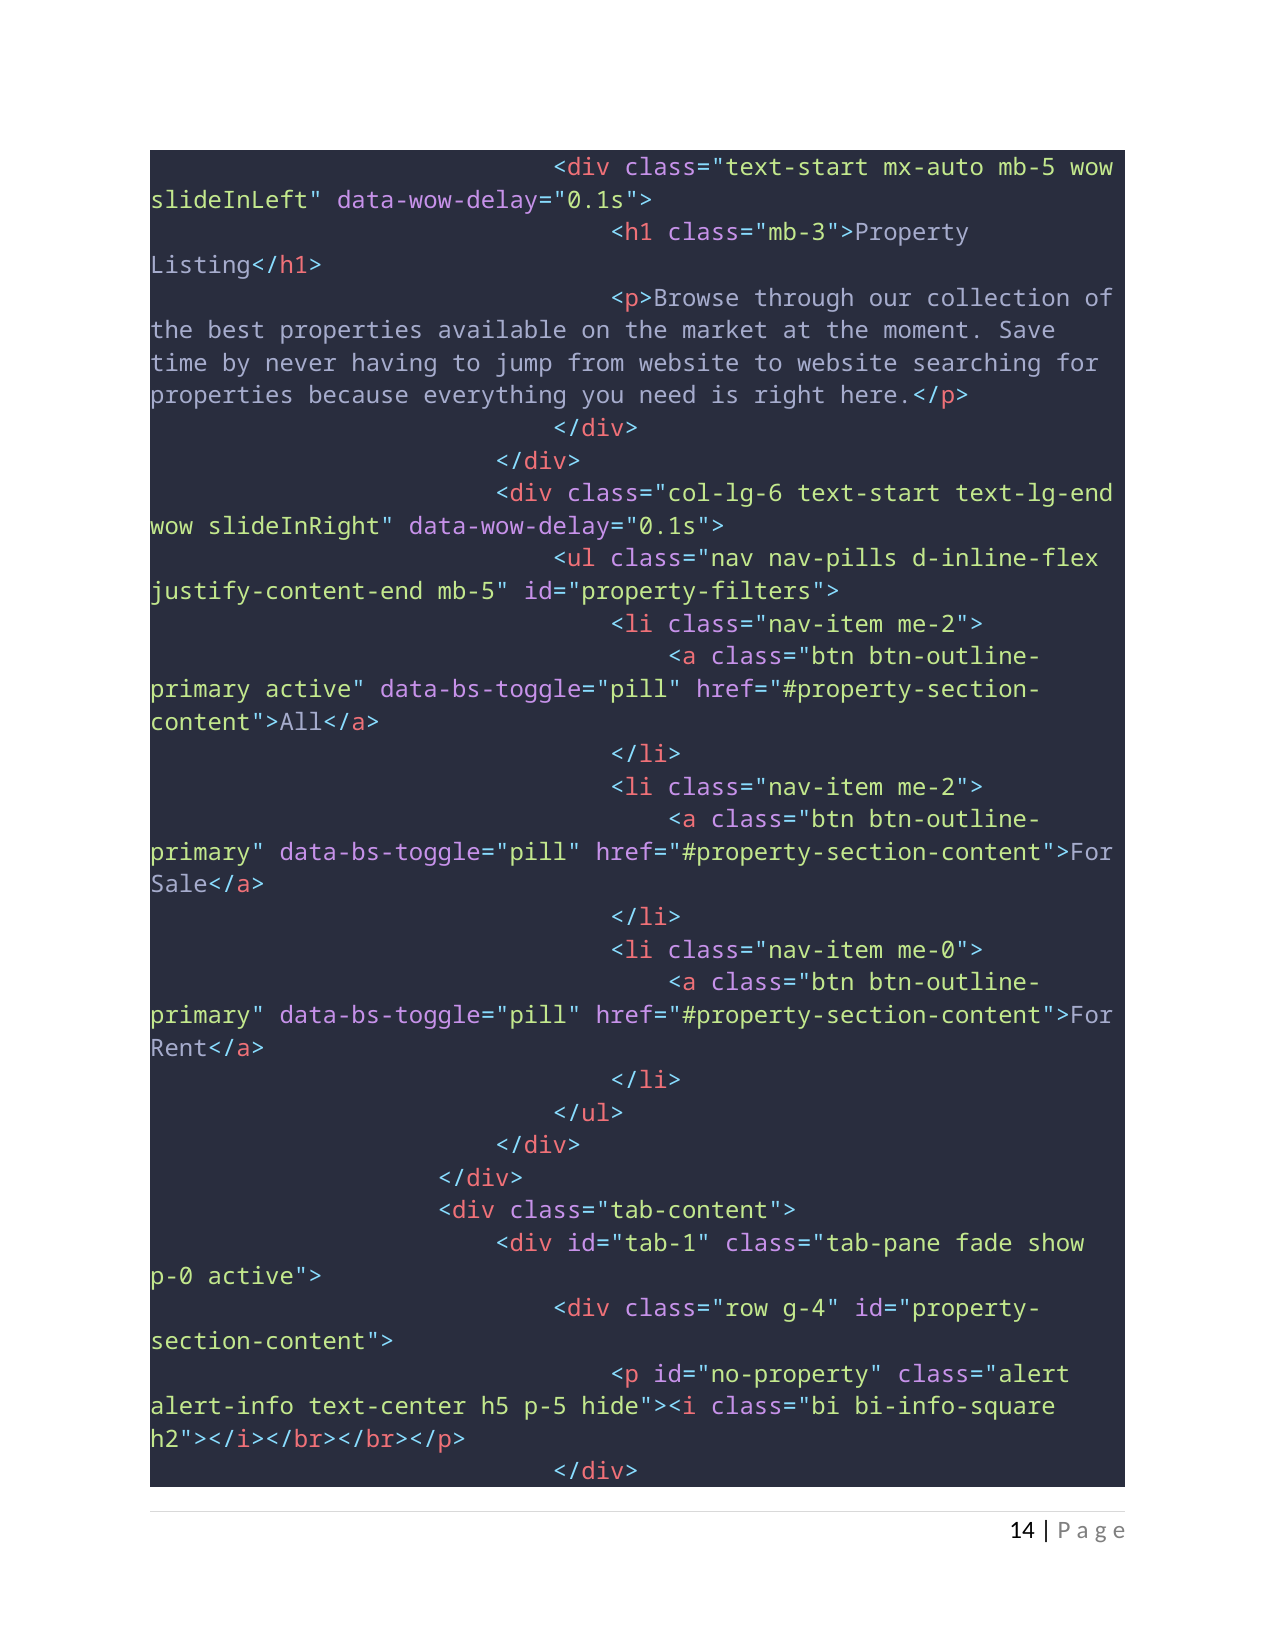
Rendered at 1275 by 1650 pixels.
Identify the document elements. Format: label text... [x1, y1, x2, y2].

text <div class="text-start mx-auto mb-5 wow slideInLeft" data-wow-delay="0.1s"> [150, 150, 1125, 215]
text <a class="btn btn-outline-primary" data-bs-toggle="pill" href="#property-section-content">For Sale</a> [150, 802, 1125, 900]
text <li class="nav-item me-2"> [150, 769, 1125, 802]
text <li class="nav-item me-2"> [150, 606, 1125, 639]
text <a class="btn btn-outline-primary active" data-bs-toggle="pill" href="#property-section-content">All</a> [150, 639, 1125, 737]
text </li> [150, 1063, 1125, 1096]
text <ul class="nav nav-pills d-inline-flex justify-content-end mb-5" id="property-filters"> [150, 541, 1125, 606]
text <a class="btn btn-outline-primary" data-bs-toggle="pill" href="#property-section-content">For Rent</a> [150, 965, 1125, 1063]
text </li> [150, 737, 1125, 769]
text </div> [150, 1161, 1125, 1193]
text <div id="tab-1" class="tab-pane fade show p-0 active"> [150, 1226, 1125, 1291]
text </ul> [150, 1096, 1125, 1128]
text </div> [150, 1454, 1125, 1487]
text <div class="tab-content"> [150, 1193, 1125, 1226]
text </div> [150, 443, 1125, 476]
text <div class="col-lg-6 text-start text-lg-end wow slideInRight" data-wow-delay="0.1s"> [150, 476, 1125, 541]
text </li> [150, 900, 1125, 932]
text <p>Browse through our collection of the best properties available on the market at the moment. Save time by never having to jump from website to website searching for properties because everything you need is right here.</p> [150, 280, 1125, 411]
text </div> [150, 1128, 1125, 1161]
text <p id="no-property" class="alert alert-info text-center h5 p-5 hide"><i class="bi bi-info-square h2"></i></br></br></p> [150, 1356, 1125, 1454]
text <h1 class="mb-3">Property Listing</h1> [150, 215, 1125, 280]
text <div class="row g-4" id="property-section-content"> [150, 1291, 1125, 1356]
text <li class="nav-item me-0"> [150, 932, 1125, 965]
text </div> [150, 411, 1125, 443]
